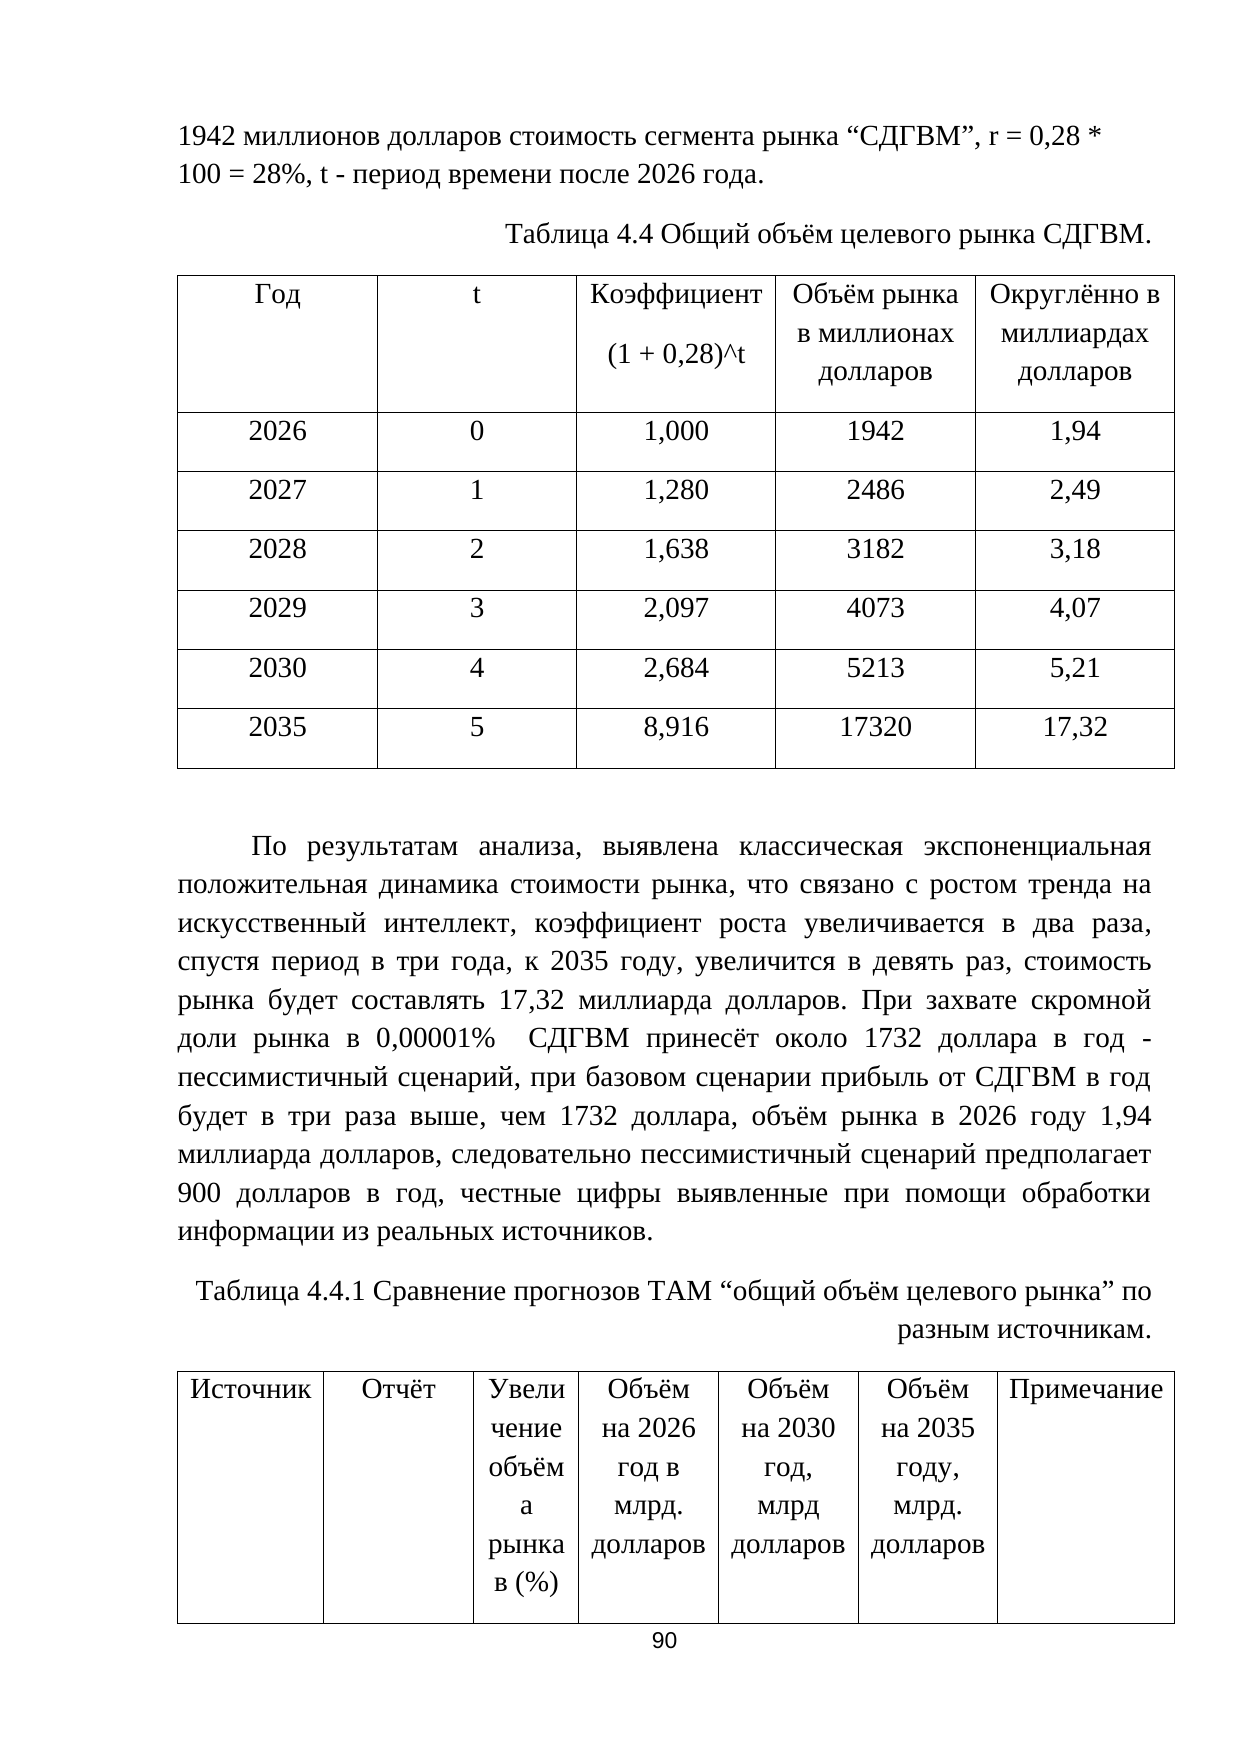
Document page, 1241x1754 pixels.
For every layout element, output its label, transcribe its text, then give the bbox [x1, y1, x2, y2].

table_header Примечание [998, 1372, 1174, 1622]
text Таблица 4.4.1 Сравнение прогнозов TAM “общий объём целевого рынка” по разным источникам. [177, 1273, 1152, 1345]
table_header Объём на 2035 году, млрд. долларов [859, 1372, 997, 1622]
table_cell 1,94 [976, 413, 1174, 471]
table_cell 17320 [776, 709, 975, 767]
table_cell 5 [378, 709, 576, 767]
table_cell 17,32 [976, 709, 1174, 767]
table_cell 2028 [178, 531, 377, 589]
table_header t [378, 276, 576, 412]
table_header Объём рынка в миллионах долларов [776, 276, 975, 412]
table_cell 1942 [776, 413, 975, 471]
table_cell 3182 [776, 531, 975, 589]
text Таблица 4.4 Общий объём целевого рынка СДГВМ. [177, 216, 1152, 249]
table_header Объём на 2026 год в млрд. долларов [579, 1372, 718, 1622]
table_cell 1,280 [577, 472, 775, 530]
table_header Отчёт [324, 1372, 473, 1622]
table_cell 8,916 [577, 709, 775, 767]
table_cell 2029 [178, 591, 377, 649]
table_cell 1,000 [577, 413, 775, 471]
table_cell 4 [378, 650, 576, 708]
table_cell 5,21 [976, 650, 1174, 708]
table_cell 2026 [178, 413, 377, 471]
table_cell 2,097 [577, 591, 775, 649]
table_cell 2486 [776, 472, 975, 530]
table_header Источник [178, 1372, 323, 1622]
table_header Год [178, 276, 377, 412]
table_cell 2030 [178, 650, 377, 708]
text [177, 118, 1152, 190]
table_cell 5213 [776, 650, 975, 708]
table_cell 0 [378, 413, 576, 471]
table_cell 2,684 [577, 650, 775, 708]
table_cell 2,49 [976, 472, 1174, 530]
table_cell 3,18 [976, 531, 1174, 589]
table_cell 4,07 [976, 591, 1174, 649]
table_header Объём на 2030 год, млрд долларов [719, 1372, 858, 1622]
table_header Увеличение объёма рынка в (%) [474, 1372, 578, 1622]
table_cell 2027 [178, 472, 377, 530]
text По результатам анализа, выявлена классическая экспоненциальная положительная динамика стоимости рынка, что связано с ростом тренда на искусственный интеллект, коэффициент роста увеличивается в два раза, спустя период в три года, к 2035 году, увеличится в девять раз, стоимость рынка будет составлять 17,32 миллиарда долларов. При захвате скромной доли рынка в 0,00001% СДГВМ принесёт около 1732 доллара в год - пессимистичный сценарий, при базовом сценарии прибыль от СДГВМ в год будет в три раза выше, чем 1732 доллара, объём рынка в 2026 году 1,94 миллиарда долларов, следовательно пессимистичный сценарий предполагает 900 долларов в год, честные цифры выявленные при помощи обработки информации из реальных источников. [177, 828, 1152, 1247]
table_cell 4073 [776, 591, 975, 649]
table_header Округлённо в миллиардах долларов [976, 276, 1174, 412]
table_cell 1 [378, 472, 576, 530]
table_cell 2 [378, 531, 576, 589]
table_cell 2035 [178, 709, 377, 767]
table_cell 1,638 [577, 531, 775, 589]
table_cell 3 [378, 591, 576, 649]
table_header Коэффициент (1 + 0,28)^t [577, 276, 775, 412]
